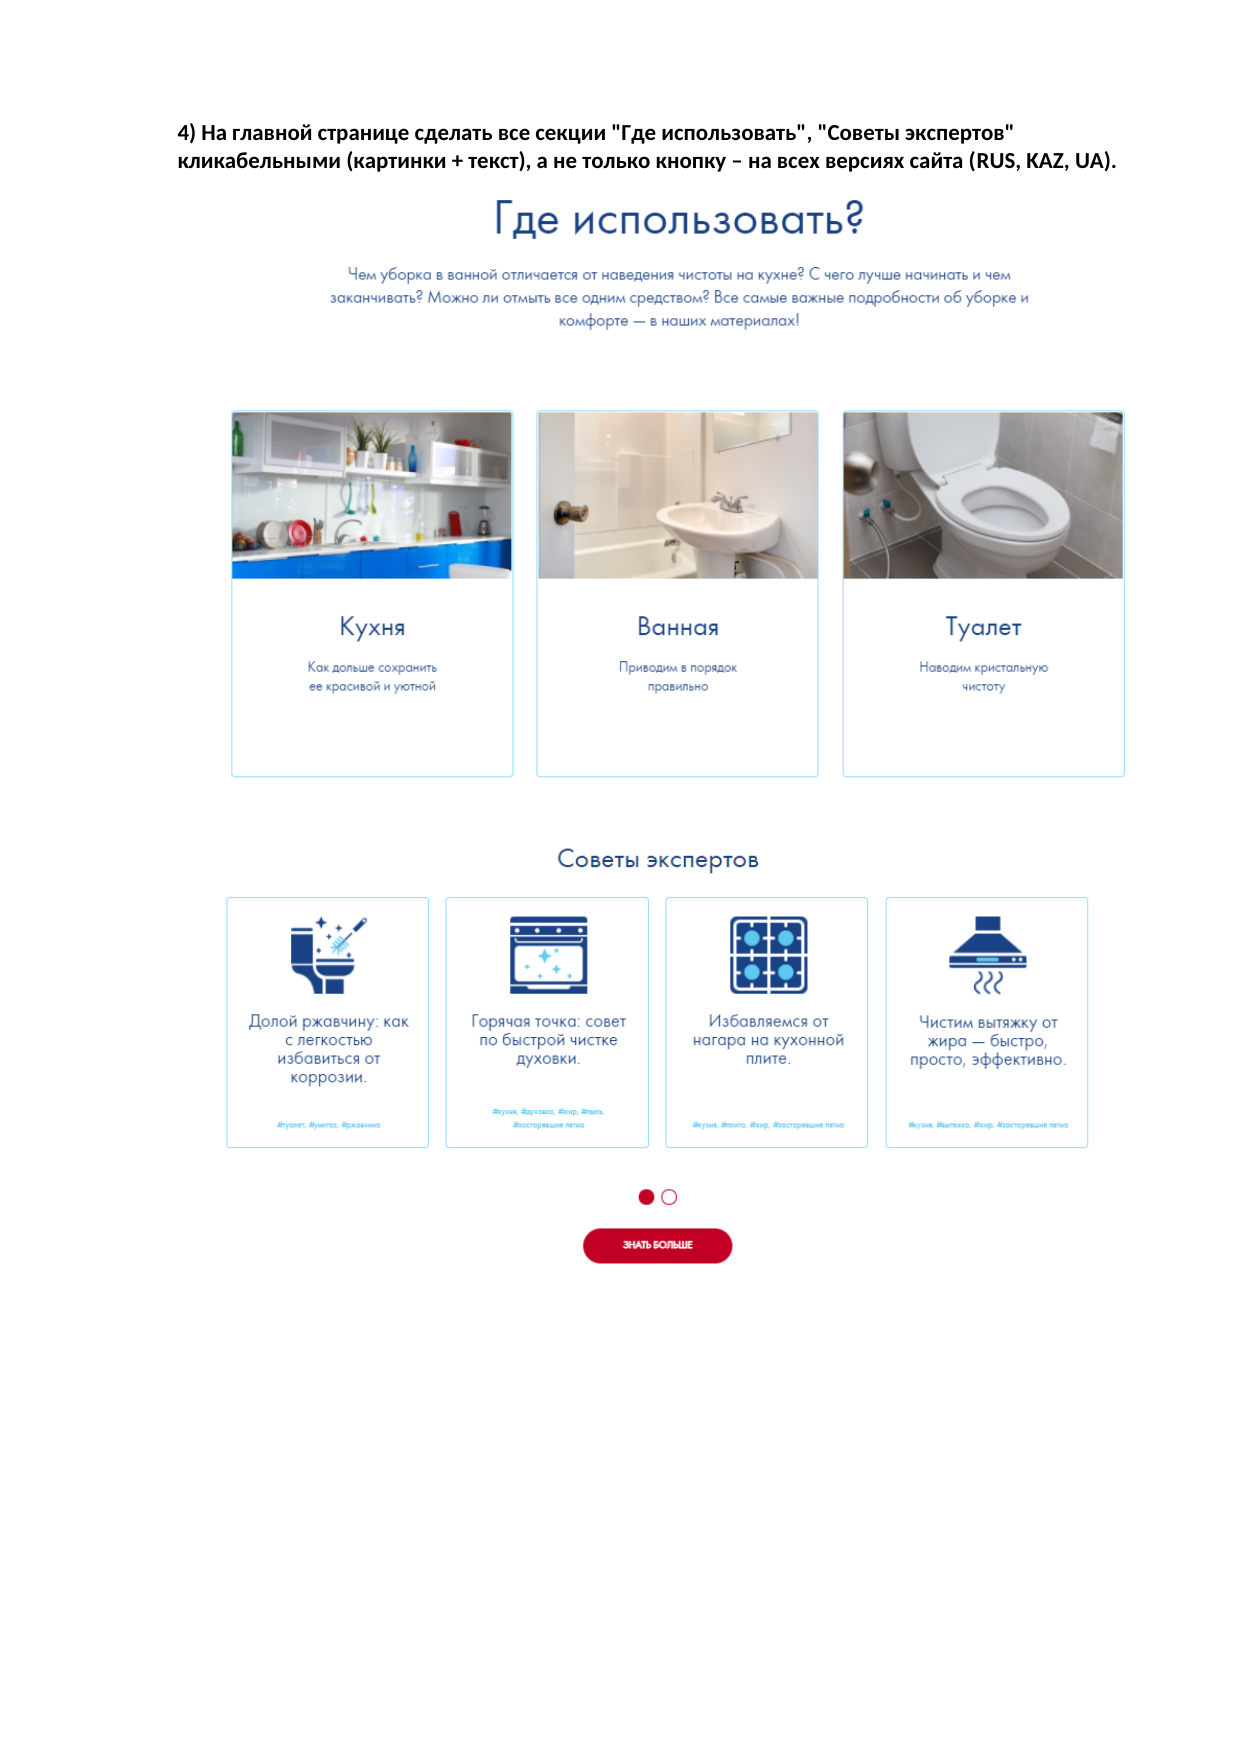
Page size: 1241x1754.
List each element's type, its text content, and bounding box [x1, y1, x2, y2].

text 4) На главной странице сделать все секции "Где использовать", "Советы экспертов" кликабельными (картинки + текст), а не только кнопку – на всех версиях сайта (RUS, KAZ, UA). [177, 118, 1152, 174]
picture [177, 174, 1152, 1282]
